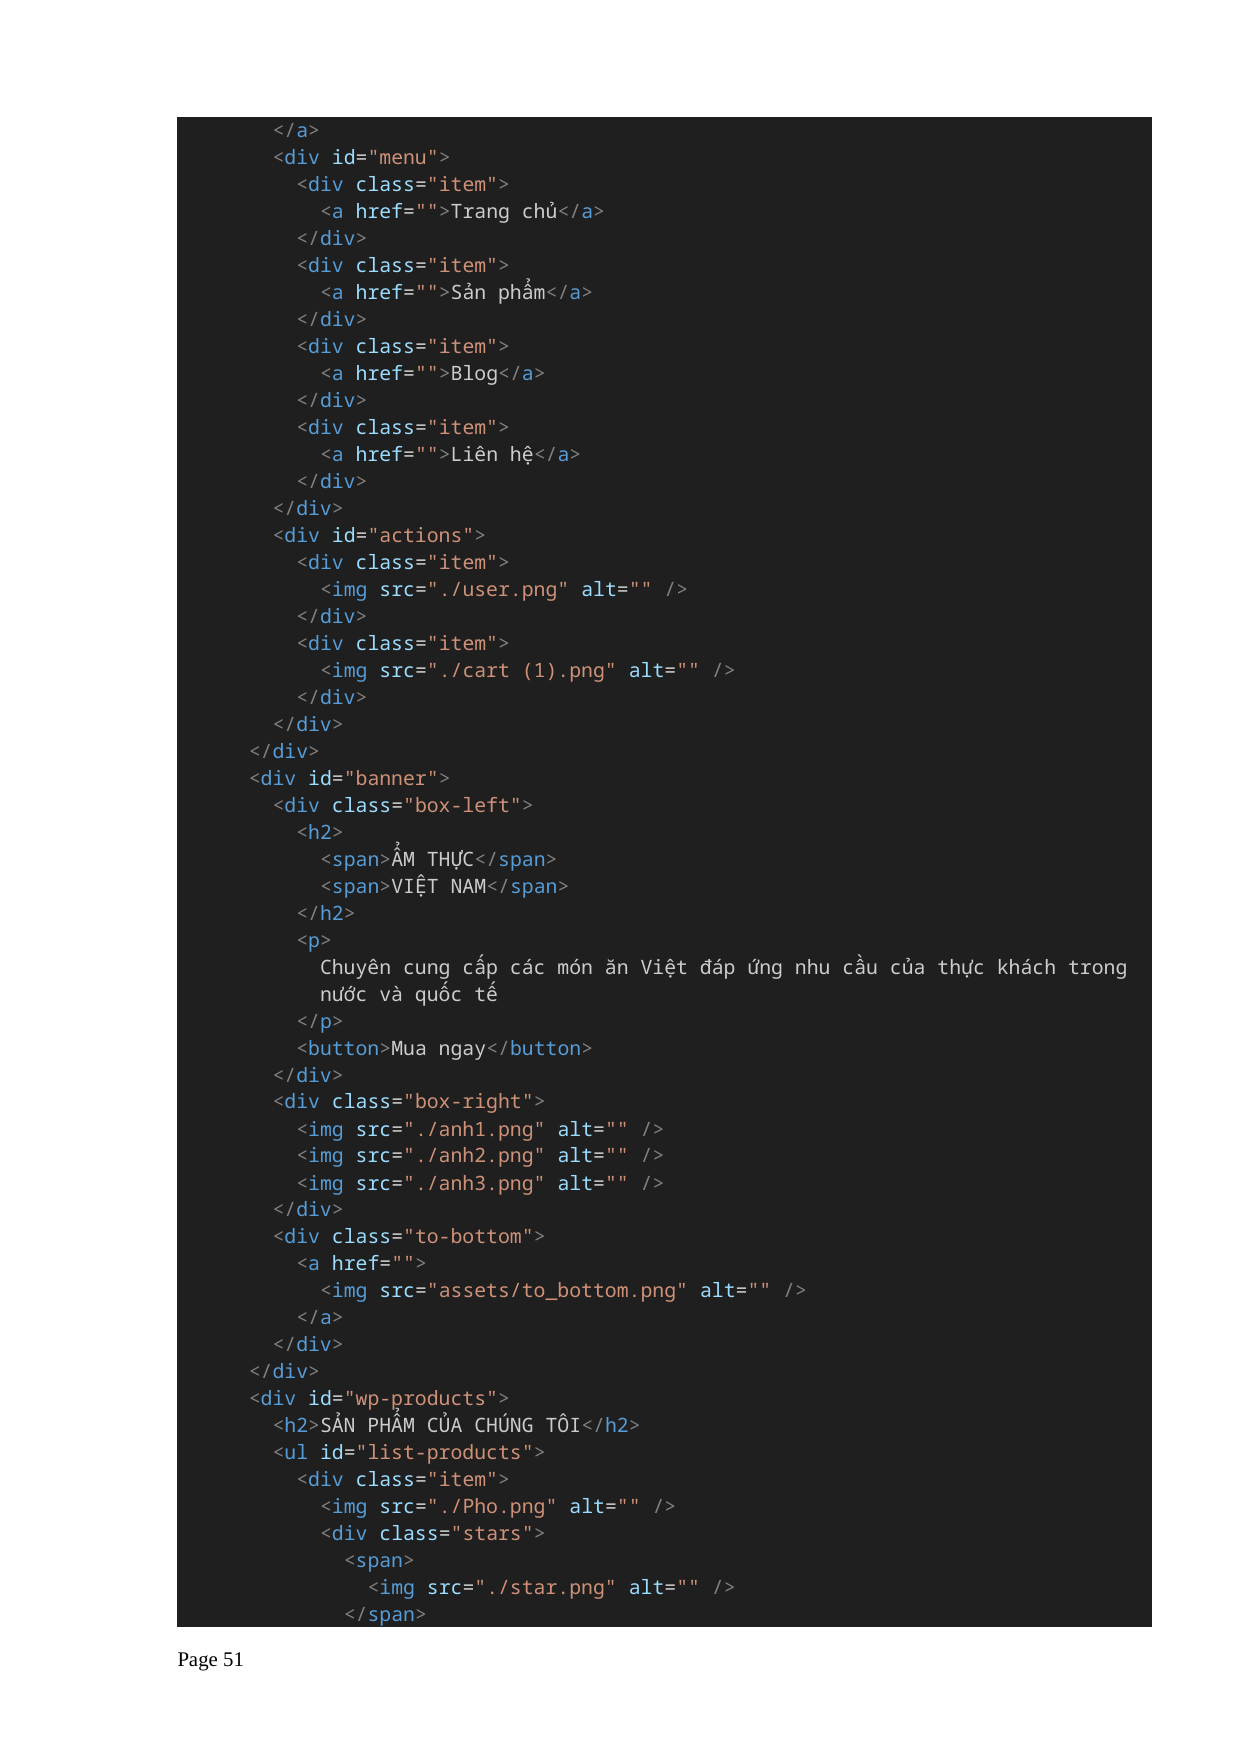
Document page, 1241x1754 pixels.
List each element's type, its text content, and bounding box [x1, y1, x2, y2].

text <div class="item"> [177, 332, 1152, 359]
text <span>VIỆT NAM</span> [177, 872, 1152, 899]
text <div class="box-right"> [177, 1088, 1152, 1115]
text <img src="./anh2.png" alt="" /> [177, 1142, 1152, 1169]
text </h2> [177, 899, 1152, 926]
text <div id="banner"> [177, 764, 1152, 791]
text </div> [177, 683, 1152, 710]
text nước và quốc tế [177, 980, 1152, 1007]
text <a href="">Trang chủ</a> [177, 197, 1152, 224]
text <h2>SẢN PHẨM CỦA CHÚNG TÔI</h2> [177, 1412, 1152, 1438]
text <img src="./Pho.png" alt="" /> [177, 1492, 1152, 1519]
text <a href="">Liên hệ</a> [177, 440, 1152, 467]
text <p> [177, 926, 1152, 953]
text </a> [177, 117, 1152, 143]
text <div class="item"> [177, 413, 1152, 440]
text </div> [177, 305, 1152, 332]
text <img src="assets/to_bottom.png" alt="" /> [177, 1277, 1152, 1304]
text </div> [177, 467, 1152, 494]
text Chuyên cung cấp các món ăn Việt đáp ứng nhu cầu của thực khách trong [177, 953, 1152, 980]
text </div> [177, 1061, 1152, 1088]
text <div class="item"> [177, 171, 1152, 197]
text <div class="to-bottom"> [177, 1223, 1152, 1250]
text </div> [177, 1358, 1152, 1384]
text <img src="./anh1.png" alt="" /> [177, 1115, 1152, 1142]
text <div id="actions"> [177, 521, 1152, 548]
text <div class="stars"> [177, 1519, 1152, 1546]
text </div> [177, 1196, 1152, 1223]
text </a> [177, 1304, 1152, 1331]
text </div> [177, 494, 1152, 521]
text </div> [177, 1331, 1152, 1358]
text </span> [177, 1600, 1152, 1627]
text </div> [177, 710, 1152, 737]
text <div class="item"> [177, 629, 1152, 656]
text </div> [177, 602, 1152, 629]
text <button>Mua ngay</button> [177, 1034, 1152, 1061]
text <img src="./star.png" alt="" /> [177, 1573, 1152, 1600]
text </div> [177, 224, 1152, 251]
text <div class="item"> [177, 1466, 1152, 1492]
text <a href="">Blog</a> [177, 359, 1152, 386]
text <ul id="list-products"> [177, 1438, 1152, 1466]
text <img src="./user.png" alt="" /> [177, 575, 1152, 602]
text <h2> [177, 818, 1152, 845]
text <a href=""> [177, 1250, 1152, 1277]
text </p> [177, 1007, 1152, 1034]
text <a href="">Sản phẩm</a> [177, 278, 1152, 305]
text <img src="./cart (1).png" alt="" /> [177, 656, 1152, 683]
text <div id="wp-products"> [177, 1384, 1152, 1412]
text <span>ẨM THỰC</span> [177, 845, 1152, 872]
text <div class="item"> [177, 548, 1152, 575]
text </div> [177, 737, 1152, 764]
text <span> [177, 1546, 1152, 1573]
text </div> [177, 386, 1152, 413]
text <div class="item"> [177, 251, 1152, 278]
text <div id="menu"> [177, 143, 1152, 171]
text <img src="./anh3.png" alt="" /> [177, 1169, 1152, 1196]
text <div class="box-left"> [177, 791, 1152, 818]
